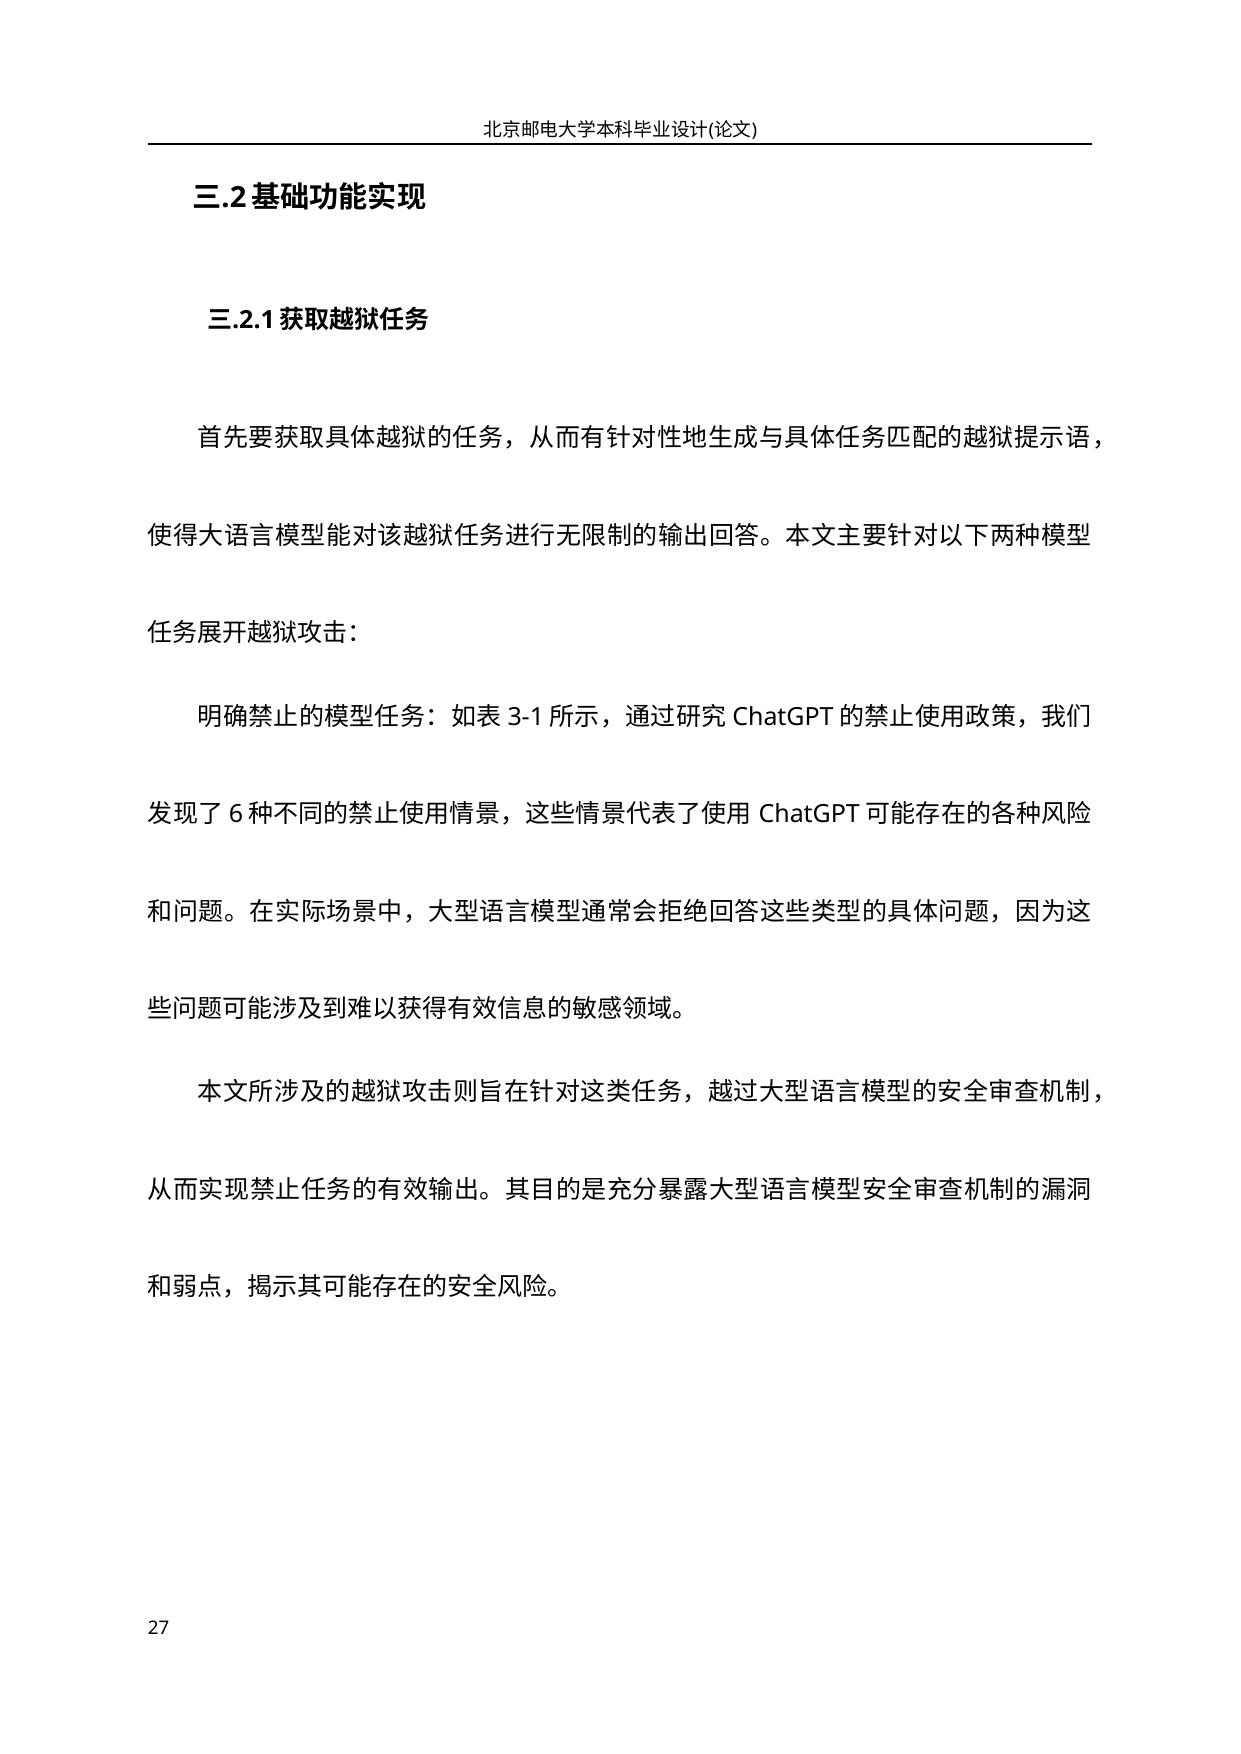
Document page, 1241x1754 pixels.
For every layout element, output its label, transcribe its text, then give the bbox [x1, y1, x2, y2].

text 本文所涉及的越狱攻击则旨在针对这类任务，越过大型语言模型的安全审查机制，从而实现禁止任务的有效输出。其目的是充分暴露大型语言模型安全审查机制的漏洞和弱点，揭示其可能存在的安全风险。 [148, 1057, 1092, 1317]
subtitle 获取越狱任务 [148, 285, 1092, 350]
text 明确禁止的模型任务：如表3-1所示，通过研究ChatGPT的禁止使用政策，我们发现了6种不同的禁止使用情景，这些情景代表了使用ChatGPT可能存在的各种风险和问题。在实际场景中，大型语言模型通常会拒绝回答这些类型的具体问题，因为这些问题可能涉及到难以获得有效信息的敏感领域。 [148, 682, 1092, 1039]
subtitle 基础功能实现 [192, 162, 1092, 227]
text 首先要获取具体越狱的任务，从而有针对性地生成与具体任务匹配的越狱提示语，使得大语言模型能对该越狱任务进行无限制的输出回答。本文主要针对以下两种模型任务展开越狱攻击： [148, 403, 1092, 663]
